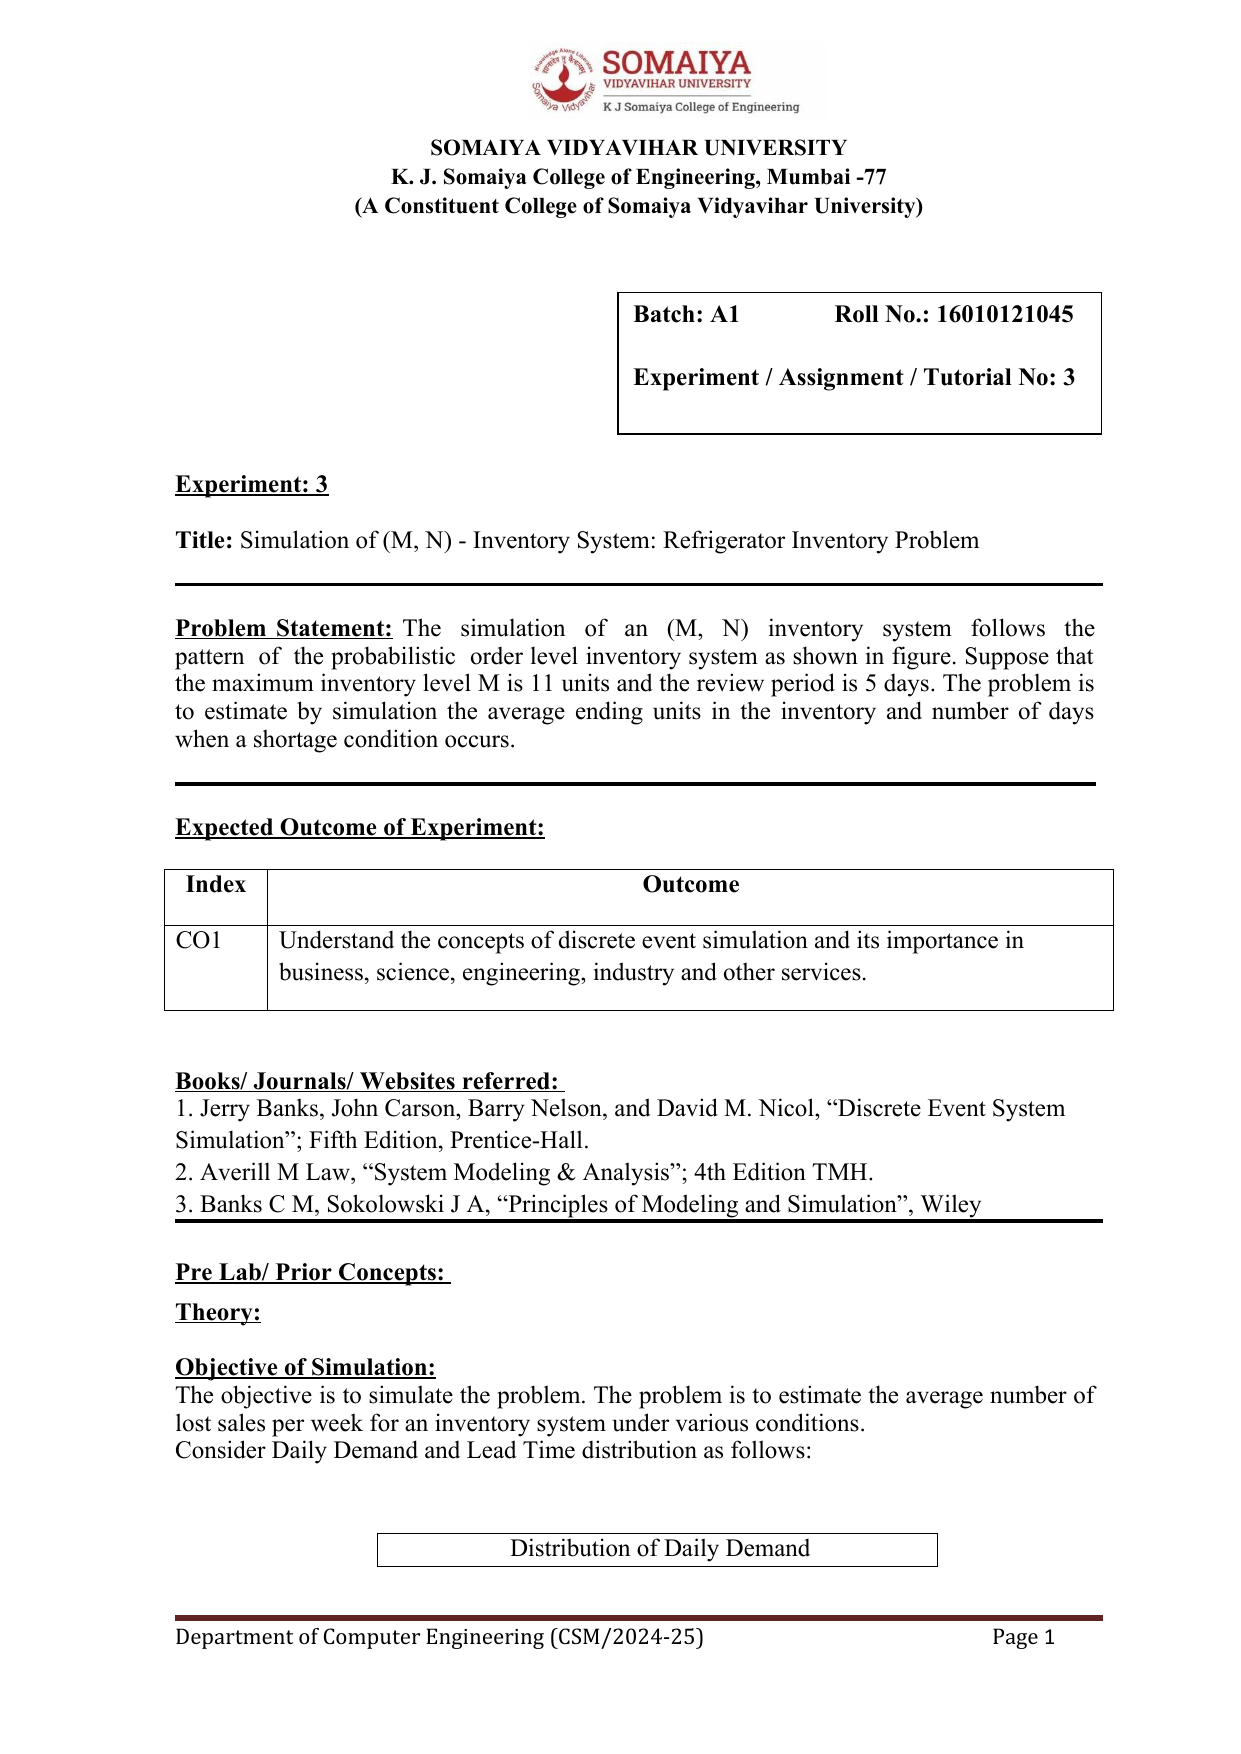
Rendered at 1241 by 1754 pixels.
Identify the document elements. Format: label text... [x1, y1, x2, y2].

table_header Index [165, 870, 267, 925]
table_cell Understand the concepts of discrete event simulation and its importance in business, science, engineering, industry and other services. [268, 926, 1113, 1010]
text The objective is to simulate the problem. The problem is to estimate the average number of lost sales per week for an inventory system under various conditions. [175, 1381, 1096, 1437]
text 1. Jerry Banks, John Carson, Barry Nelson, and David M. Nicol, “Discrete Event System Simulation”; Fifth Edition, Prentice-Hall. [175, 1094, 1103, 1154]
picture [530, 42, 829, 119]
table_cell CO1 [165, 926, 267, 1010]
text Experiment: 3 [175, 470, 1103, 498]
text Objective of Simulation: [175, 1353, 1036, 1381]
table_header Distribution of Daily Demand [378, 1534, 937, 1566]
text Consider Daily Demand and Lead Time distribution as follows: [175, 1437, 918, 1464]
text Pre Lab/ Prior Concepts: [175, 1258, 1103, 1286]
text Theory: [175, 1298, 1103, 1326]
text Books/ Journals/ Websites referred: [175, 1067, 1103, 1094]
text Title: Simulation of (M, N) - Inventory System: Refrigerator Inventory Problem [175, 526, 1103, 553]
text 3. Banks C M, Sokolowski J A, “Principles of Modeling and Simulation”, Wiley [175, 1190, 1103, 1219]
text Expected Outcome of Experiment: [175, 813, 1103, 841]
text 2. Averill M Law, “System Modeling & Analysis”; 4th Edition TMH. [175, 1158, 1103, 1186]
table_header Outcome [268, 870, 1113, 925]
text Problem Statement: The simulation of an (M, N) inventory system follows the pattern of the probabilistic order level inventory system as shown in figure. Suppose that the maximum inventory level M is 11 units and the review period is 5 days. The problem is to estimate by simulation the average ending units in the inventory and number of days when a shortage condition occurs. [175, 614, 1096, 753]
